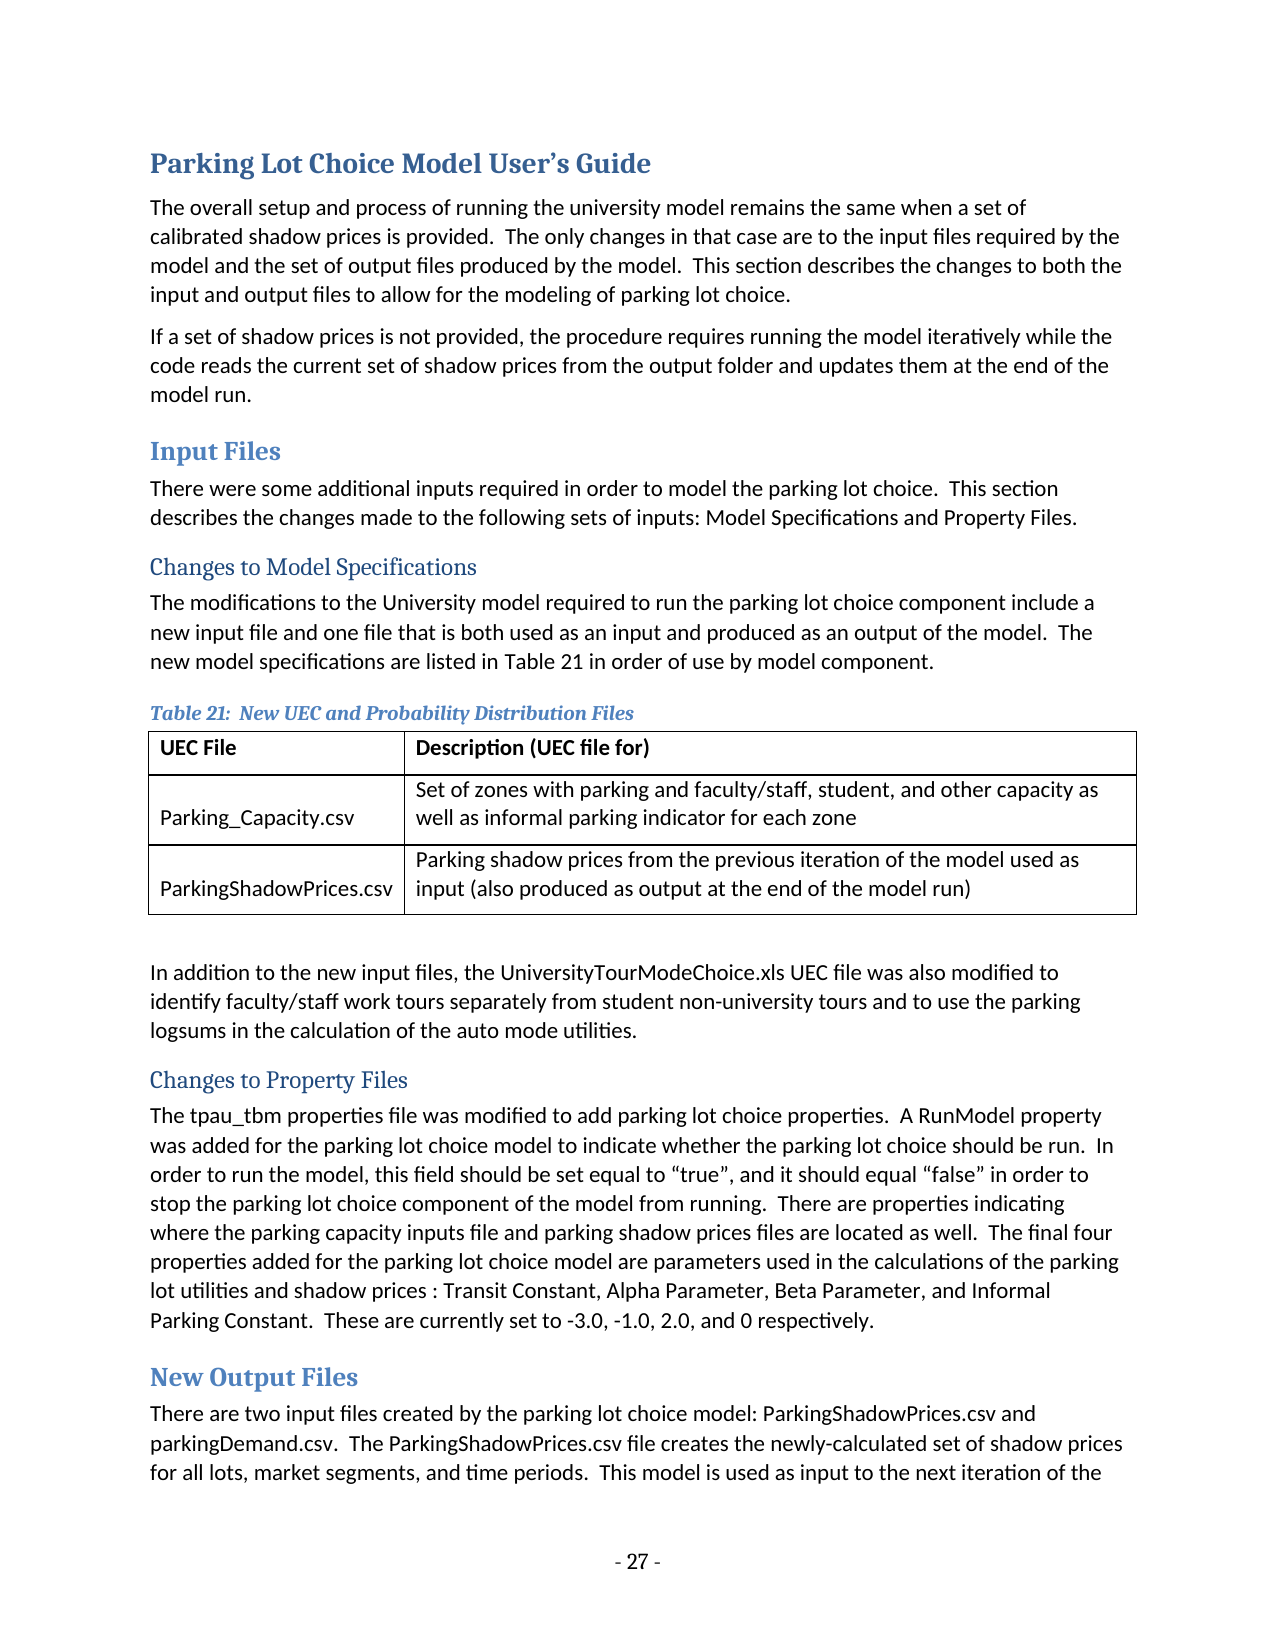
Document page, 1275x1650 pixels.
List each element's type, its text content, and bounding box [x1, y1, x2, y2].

text The overall setup and process of running the university model remains the same when a set of calibrated shadow prices is provided. The only changes in that case are to the input files required by the model and the set of output files produced by the model. This section describes the changes to both the input and output files to allow for the modeling of parking lot choice. [150, 192, 1125, 308]
text The largest discrepancies between the model results and the targets were for student non-university and faculty/staff HOV3+ tours. This was the smallest segment for all markets, so the differences in shares equate to fewer total trips than for any other mode.Parking Lot Choice Model User’s Guide [150, 150, 1125, 179]
text The tpau_tbm properties file was modified to add parking lot choice properties. A RunModel property was added for the parking lot choice model to indicate whether the parking lot choice should be run. In order to run the model, this field should be set equal to “true”, and it should equal “false” in order to stop the parking lot choice component of the model from running. There are properties indicating where the parking capacity inputs file and parking shadow prices files are located as well. The final four properties added for the parking lot choice model are parameters used in the calculations of the parking lot utilities and shadow prices : Transit Constant, Alpha Parameter, Beta Parameter, and Informal Parking Constant. These are currently set to -3.0, -1.0, 2.0, and 0 respectively. [150, 1101, 1125, 1334]
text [150, 1398, 1125, 1486]
text There were some additional inputs required in order to model the parking lot choice. This section describes the changes made to the following sets of inputs: Model Specifications and Property Files. [150, 473, 1125, 531]
table_cell ParkingShadowPrices.csv [149, 846, 404, 914]
subtitle Changes to Model Specifications [150, 552, 1125, 581]
table_cell Set of zones with parking and faculty/staff, student, and other capacity as well as informal parking indicator for each zone [405, 776, 1136, 844]
table_header UEC File [149, 732, 404, 774]
subtitle Input Files [150, 437, 1125, 467]
subtitle Changes to Property Files [150, 1065, 1125, 1094]
text If a set of shadow prices is not provided, the procedure requires running the model iteratively while the code reads the current set of shadow prices from the output folder and updates them at the end of the model run. [150, 321, 1125, 408]
table_cell Parking shadow prices from the previous iteration of the model used as input (also produced as output at the end of the model run) [405, 846, 1136, 914]
table_cell Parking_Capacity.csv [149, 776, 404, 844]
text Table 21: New UEC and Probability Distribution Files [150, 700, 1125, 725]
table_header Description (UEC file for) [405, 732, 1136, 774]
subtitle New Output Files [150, 1363, 1125, 1392]
text The modifications to the University model required to run the parking lot choice component include a new input file and one file that is both used as an input and produced as an output of the model. The new model specifications are listed in Table 21 in order of use by model component. [150, 587, 1125, 675]
text In addition to the new input files, the UniversityTourModeChoice.xls UEC file was also modified to identify faculty/staff work tours separately from student non-university tours and to use the parking logsums in the calculation of the auto mode utilities. [150, 957, 1125, 1044]
